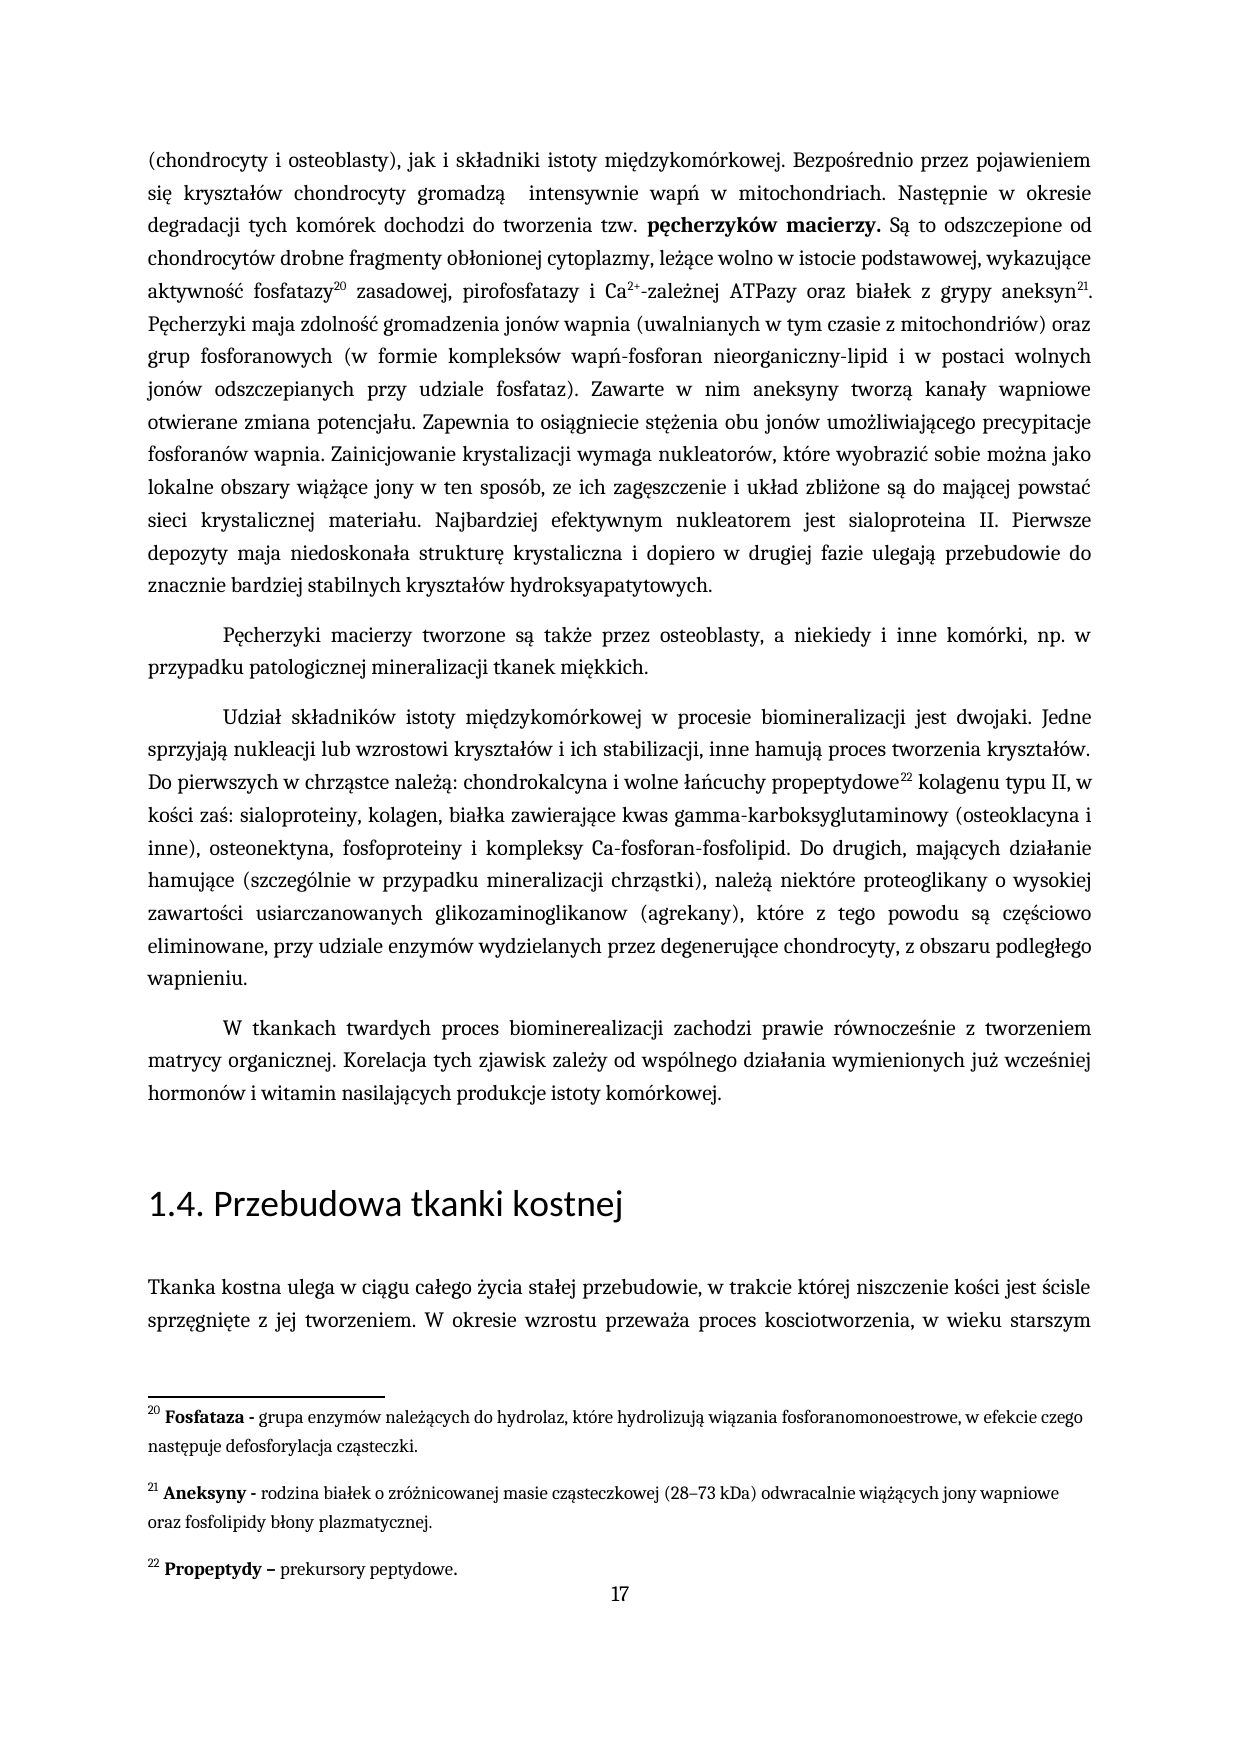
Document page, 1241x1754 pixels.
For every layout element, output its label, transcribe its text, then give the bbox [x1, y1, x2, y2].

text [148, 148, 1092, 598]
text W tkankach twardych proces biominerealizacji zachodzi prawie równocześnie z tworzeniem matrycy organicznej. Korelacja tych zjawisk zależy od wspólnego działania wymienionych już wcześniej hormonów i witamin nasilających produkcje istoty komórkowej. [148, 1015, 1092, 1106]
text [148, 1275, 1092, 1333]
subtitle 1.4. Przebudowa tkanki kostnej [148, 1179, 1092, 1225]
text Pęcherzyki macierzy tworzone są także przez osteoblasty, a niekiedy i inne komórki, np. w przypadku patologicznej mineralizacji tkanek miękkich. [148, 622, 1092, 680]
text Udział składników istoty międzykomórkowej w procesie biomineralizacji jest dwojaki. Jedne sprzyjają nukleacji lub wzrostowi kryształów i ich stabilizacji, inne hamują proces tworzenia kryształów. Do pierwszych w chrząstce należą: chondrokalcyna i wolne łańcuchy propeptydowe kolagenu typu II, w kości zaś: sialoproteiny, kolagen, białka zawierające kwas gamma-karboksyglutaminowy (osteoklacyna i inne), osteonektyna, fosfoproteiny i kompleksy Ca-fosforan-fosfolipid. Do drugich, mających działanie hamujące (szczególnie w przypadku mineralizacji chrząstki), należą niektóre proteoglikany o wysokiej zawartości usiarczanowanych glikozaminoglikanow (agrekany), które z tego powodu są częściowo eliminowane, przy udziale enzymów wydzielanych przez degenerujące chondrocyty, z obszaru podległego wapnieniu. [148, 704, 1092, 991]
